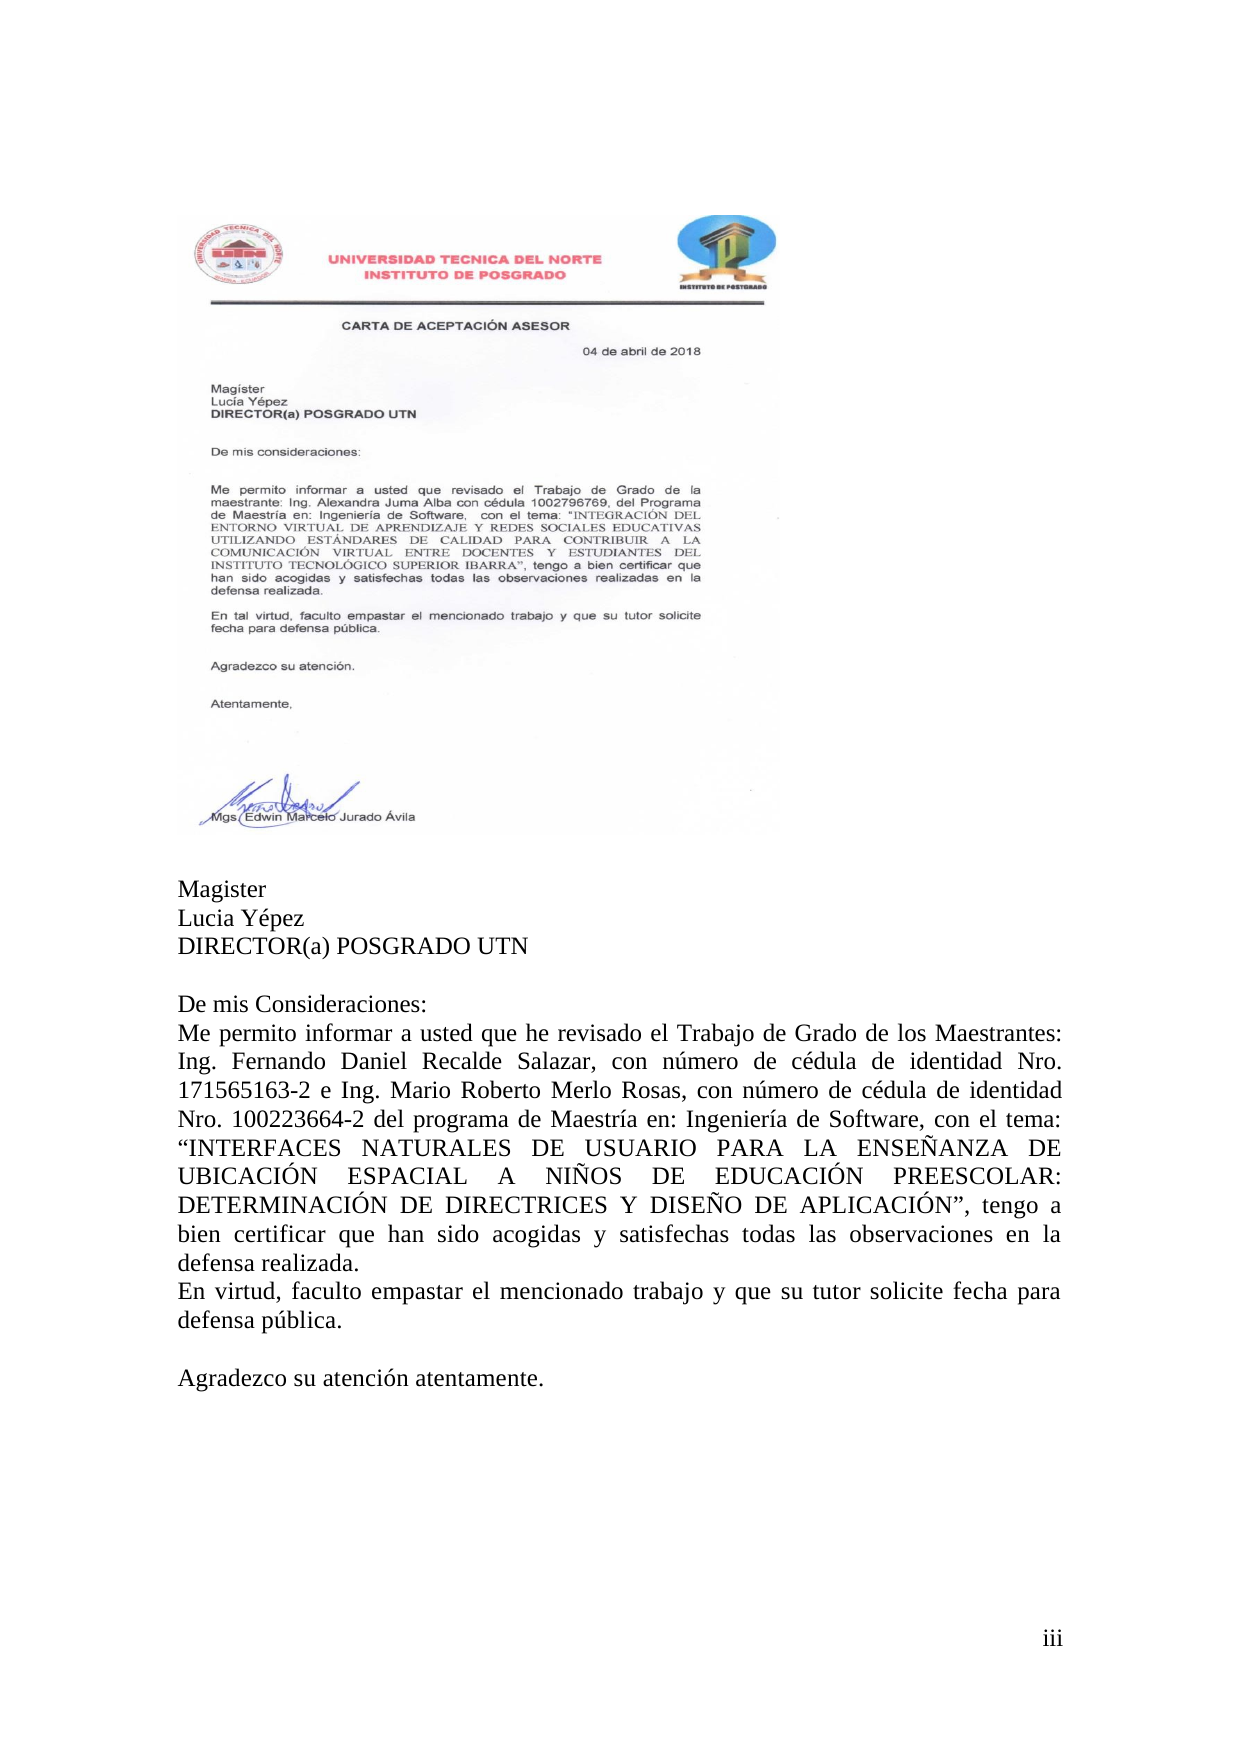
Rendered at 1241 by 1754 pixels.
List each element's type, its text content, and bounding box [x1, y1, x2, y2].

text Lucia Yépez [177, 903, 1063, 931]
text Agradezco su atención atentamente. [177, 1363, 1063, 1391]
text En virtud, faculto empastar el mencionado trabajo y que su tutor solicite fecha para defensa pública. [177, 1276, 1063, 1334]
text Magister [177, 874, 1063, 903]
text De mis Consideraciones: [177, 989, 1063, 1018]
text Me permito informar a usted que he revisado el Trabajo de Grado de los Maestrantes: Ing. Fernando Daniel Recalde Salazar, con número de cédula de identidad Nro. 171565163-2 e Ing. Mario Roberto Merlo Rosas, con número de cédula de identidad Nro. 100223664-2 del programa de Maestría en: Ingeniería de Software, con el tema: “INTERFACES NATURALES DE USUARIO PARA LA ENSEÑANZA DE UBICACIÓN ESPACIAL A NIÑOS DE EDUCACIÓN PREESCOLAR: DETERMINACIÓN DE DIRECTRICES Y DISEÑO DE APLICACIÓN”, tengo a bien certificar que han sido acogidas y satisfechas todas las observaciones en la defensa realizada. [177, 1018, 1063, 1276]
picture [177, 215, 780, 835]
text DIRECTOR(a) POSGRADO UTN [177, 931, 1063, 960]
